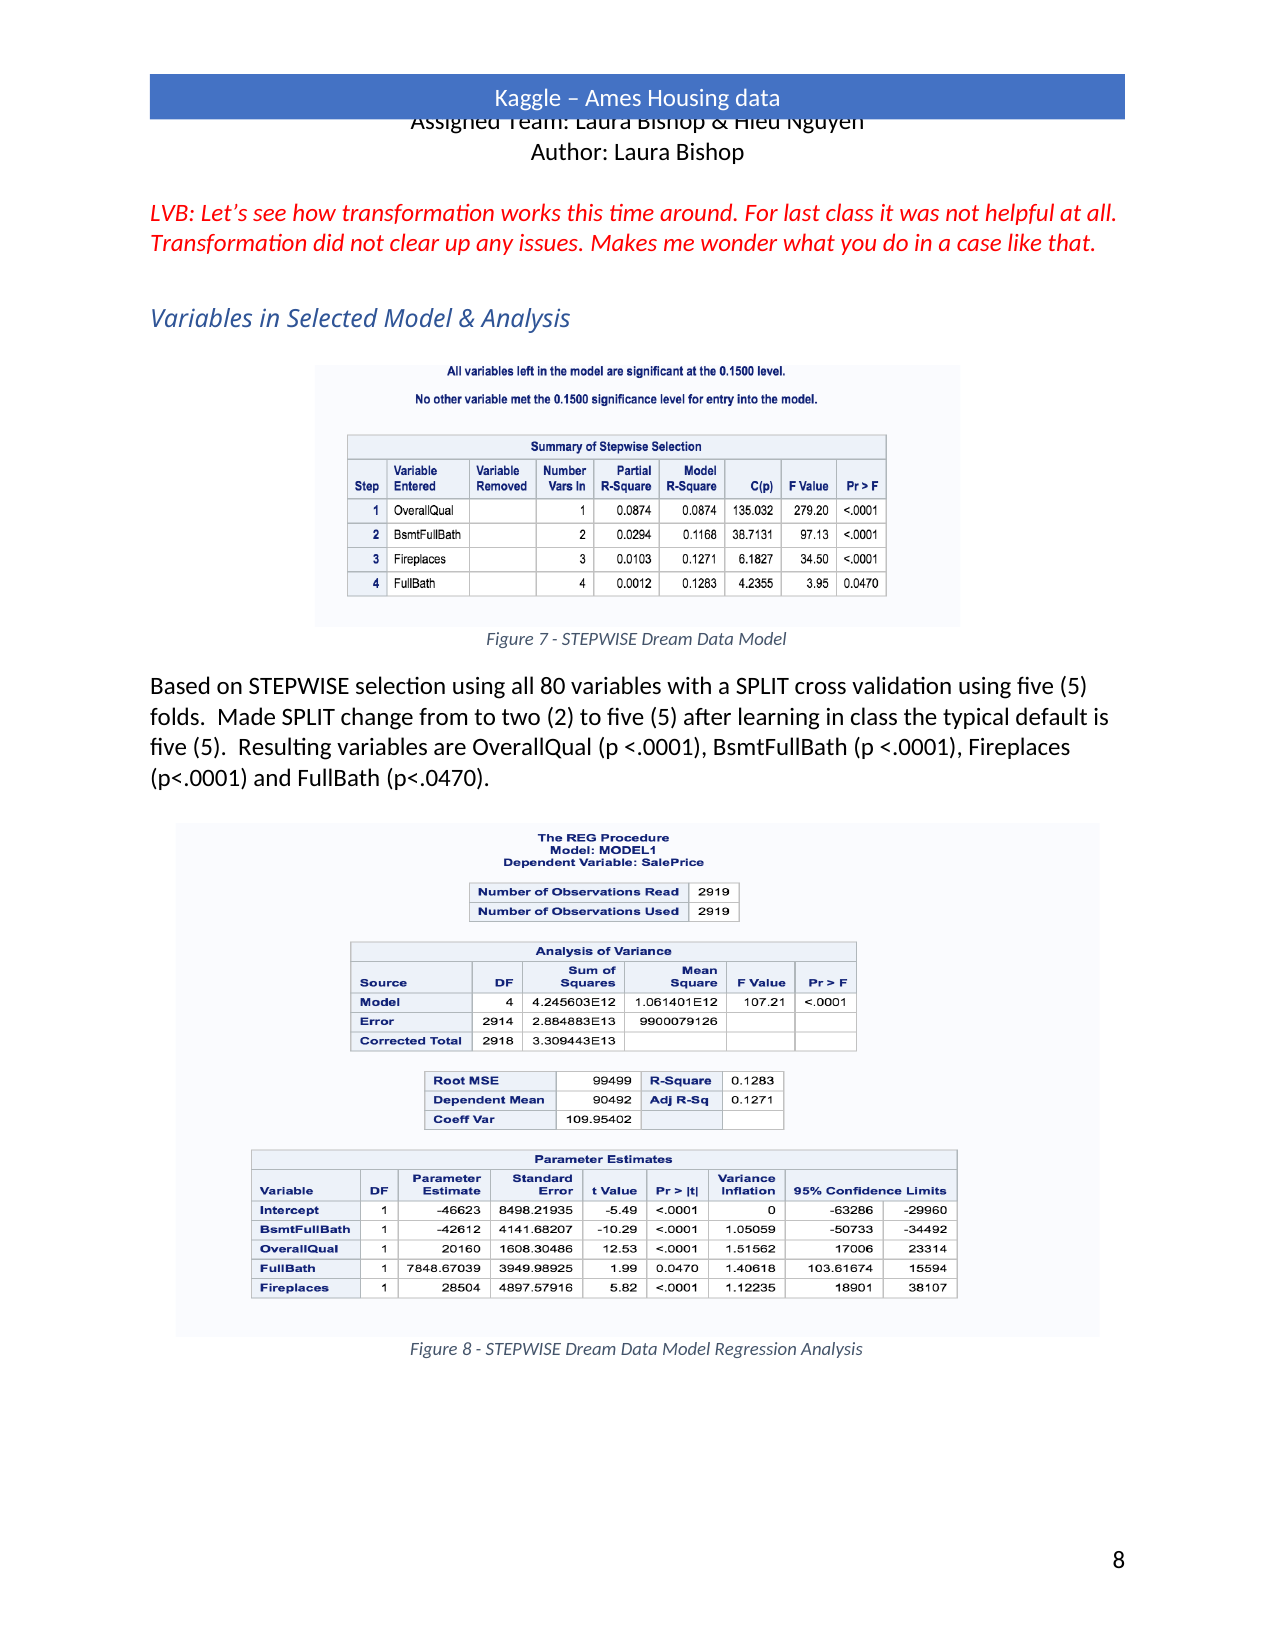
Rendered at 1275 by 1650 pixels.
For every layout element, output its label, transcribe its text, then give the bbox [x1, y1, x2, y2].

text Figure 7 - STEPWISE Dream Data Model [150, 627, 1125, 649]
subtitle Variables in Selected Model & Analysis [150, 301, 1125, 334]
text Figure 8 - STEPWISE Dream Data Model Regression Analysis [150, 1337, 1125, 1360]
picture [175, 823, 1100, 1337]
text Based on STEPWISE selection using all 80 variables with a SPLIT cross validation using five (5) folds. Made SPLIT change from to two (2) to five (5) after learning in class the typical default is five (5). Resulting variables are OverallQual (p <.0001), BsmtFullBath (p <.0001), Fireplaces (p<.0001) and FullBath (p<.0470). [150, 670, 1125, 792]
picture [314, 365, 961, 627]
text LVB: Let’s see how transformation works this time around. For last class it was not helpful at all. Transformation did not clear up any issues. Makes me wonder what you do in a case like that. [150, 197, 1125, 258]
